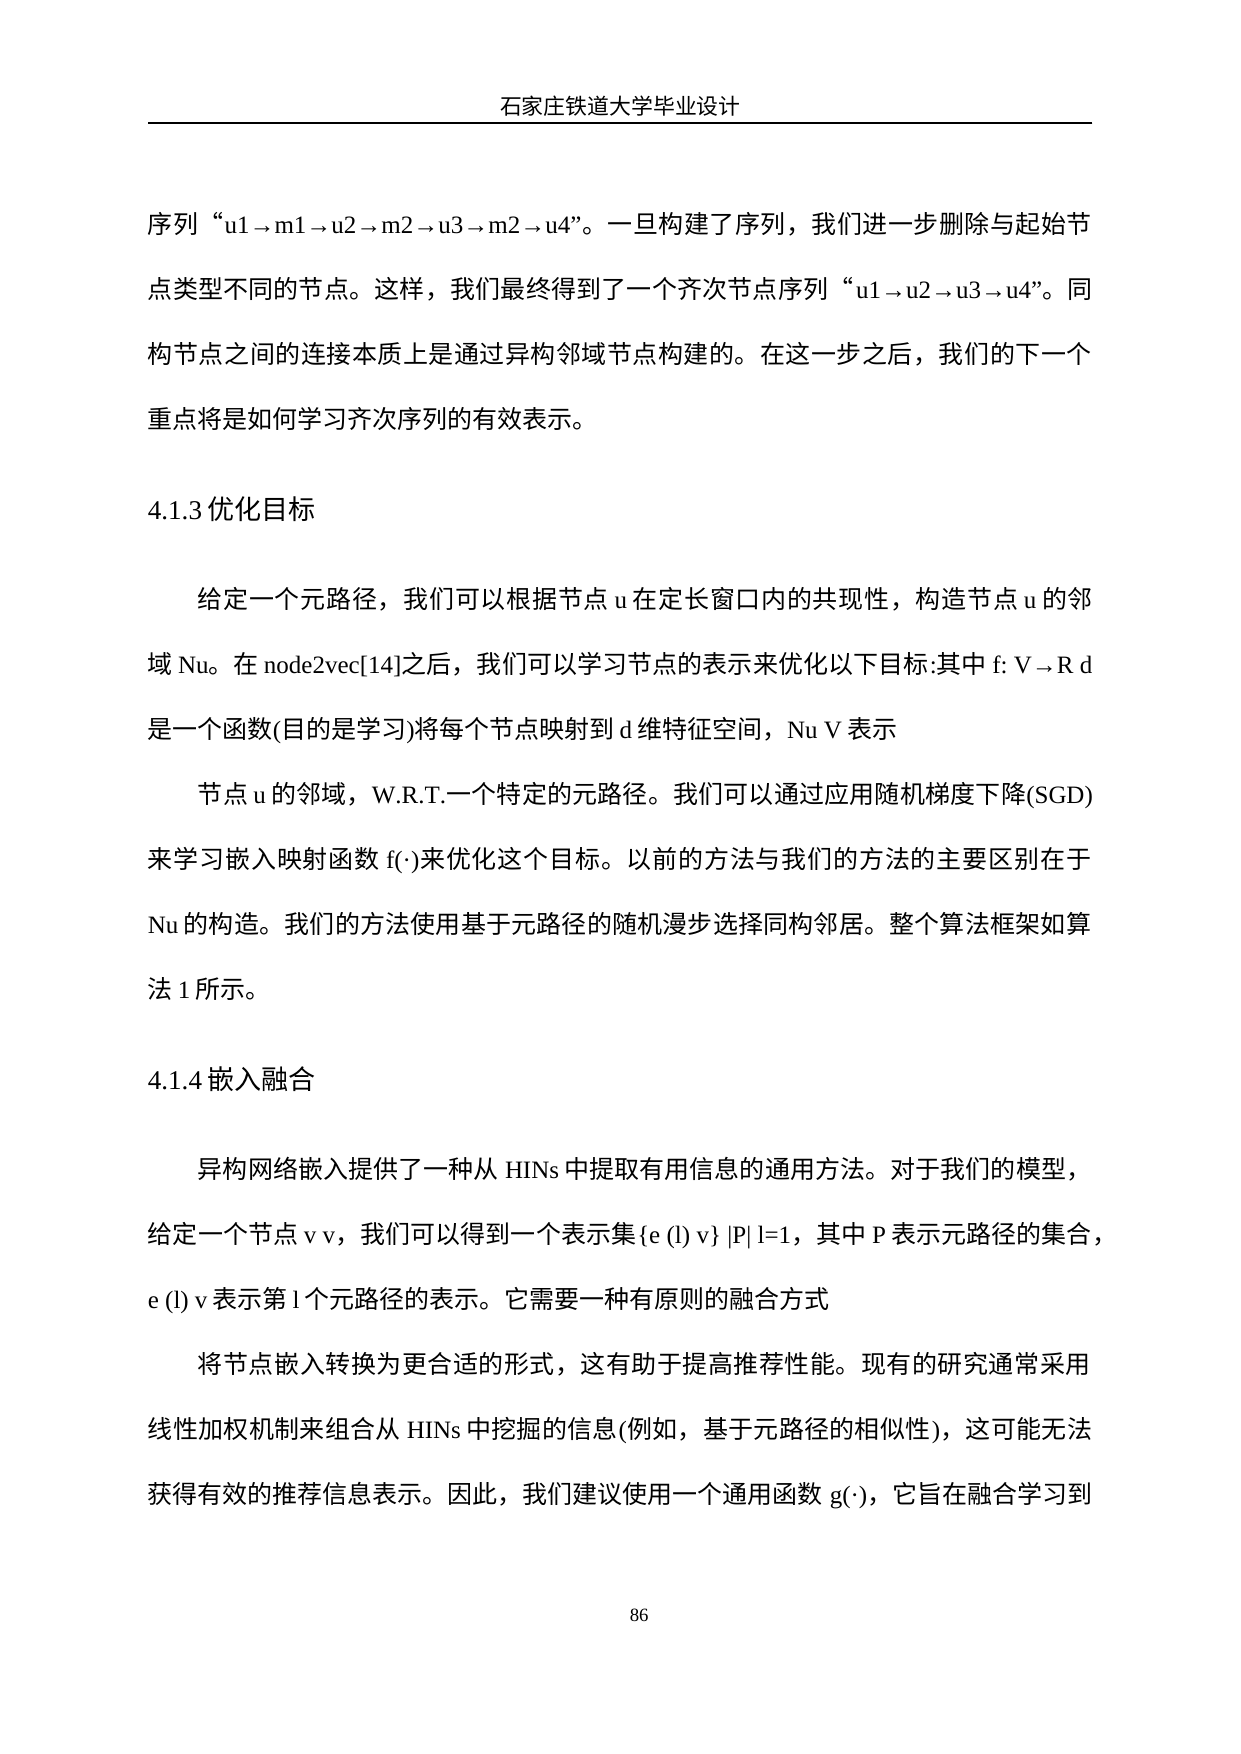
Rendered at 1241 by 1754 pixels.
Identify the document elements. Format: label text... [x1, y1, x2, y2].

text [148, 190, 1092, 450]
text 给定一个元路径，我们可以根据节点u在定长窗口内的共现性，构造节点u的邻域Nu。在node2vec[14]之后，我们可以学习节点的表示来优化以下目标:其中f: V→R d是一个函数(目的是学习)将每个节点映射到d维特征空间，Nu V表示 [148, 565, 1092, 760]
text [148, 1330, 1092, 1525]
text 异构网络嵌入提供了一种从HINs中提取有用信息的通用方法。对于我们的模型，给定一个节点v v，我们可以得到一个表示集{e (l) v} |P| l=1，其中P表示元路径的集合，e (l) v表示第l个元路径的表示。它需要一种有原则的融合方式 [148, 1135, 1092, 1330]
text 节点u的邻域，W.R.T.一个特定的元路径。我们可以通过应用随机梯度下降(SGD)来学习嵌入映射函数f(·)来优化这个目标。以前的方法与我们的方法的主要区别在于Nu的构造。我们的方法使用基于元路径的随机漫步选择同构邻居。整个算法框架如算法1所示。 [148, 760, 1092, 1020]
text 4.1.4嵌入融合 [148, 1045, 1092, 1110]
text 4.1.3优化目标 [148, 475, 1092, 540]
